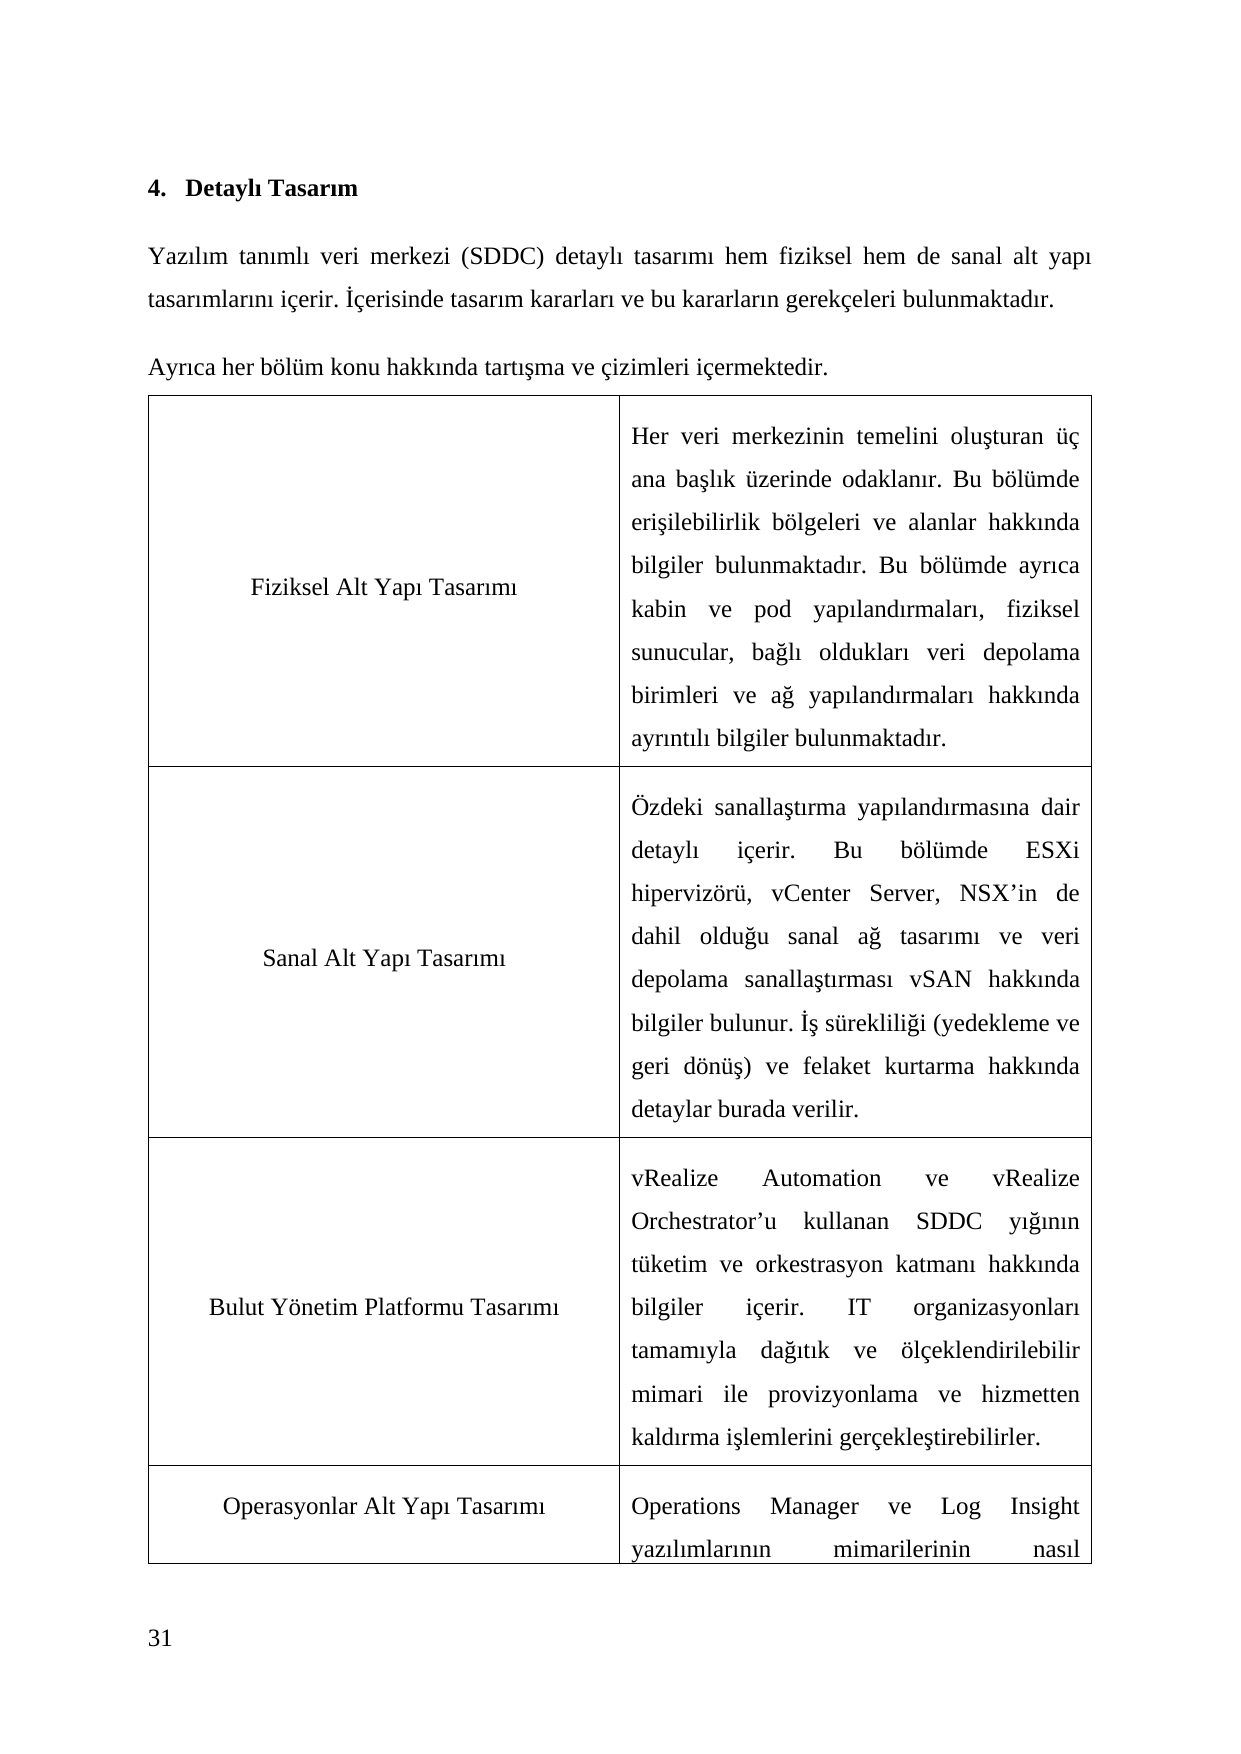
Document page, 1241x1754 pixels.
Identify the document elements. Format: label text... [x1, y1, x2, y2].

table_cell vRealize Automation ve vRealize Orchestrator’u kullanan SDDC yığının tüketim ve orkestrasyon katmanı hakkında bilgiler içerir. IT organizasyonları tamamıyla dağıtık ve ölçeklendirilebilir mimari ile provizyonlama ve hizmetten kaldırma işlemlerini gerçekleştirebilirler. [620, 1138, 1091, 1465]
text Yazılım tanımlı veri merkezi (SDDC) detaylı tasarımı hem fiziksel hem de sanal alt yapı tasarımlarını içerir. İçerisinde tasarım kararları ve bu kararların gerekçeleri bulunmaktadır. [148, 241, 1093, 313]
table_header Her veri merkezinin temelini oluşturan üç ana başlık üzerinde odaklanır. Bu bölümde erişilebilirlik bölgeleri ve alanlar hakkında bilgiler bulunmaktadır. Bu bölümde ayrıca kabin ve pod yapılandırmaları, fiziksel sunucular, bağlı oldukları veri depolama birimleri ve ağ yapılandırmaları hakkında ayrıntılı bilgiler bulunmaktadır. [620, 396, 1091, 766]
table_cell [149, 1466, 619, 1563]
table_cell Özdeki sanallaştırma yapılandırmasına dair detaylı içerir. Bu bölümde ESXi hipervizörü, vCenter Server, NSX’in de dahil olduğu sanal ağ tasarımı ve veri depolama sanallaştırması vSAN hakkında bilgiler bulunur. İş sürekliliği (yedekleme ve geri dönüş) ve felaket kurtarma hakkında detaylar burada verilir. [620, 767, 1091, 1137]
text Detaylı Tasarım [148, 173, 1093, 201]
table_cell Sanal Alt Yapı Tasarımı [149, 767, 619, 1137]
table_cell Bulut Yönetim Platformu Tasarımı [149, 1138, 619, 1465]
table_header Fiziksel Alt Yapı Tasarımı [149, 396, 619, 766]
text Ayrıca her bölüm konu hakkında tartışma ve çizimleri içermektedir. [148, 352, 1093, 381]
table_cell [620, 1466, 1091, 1563]
